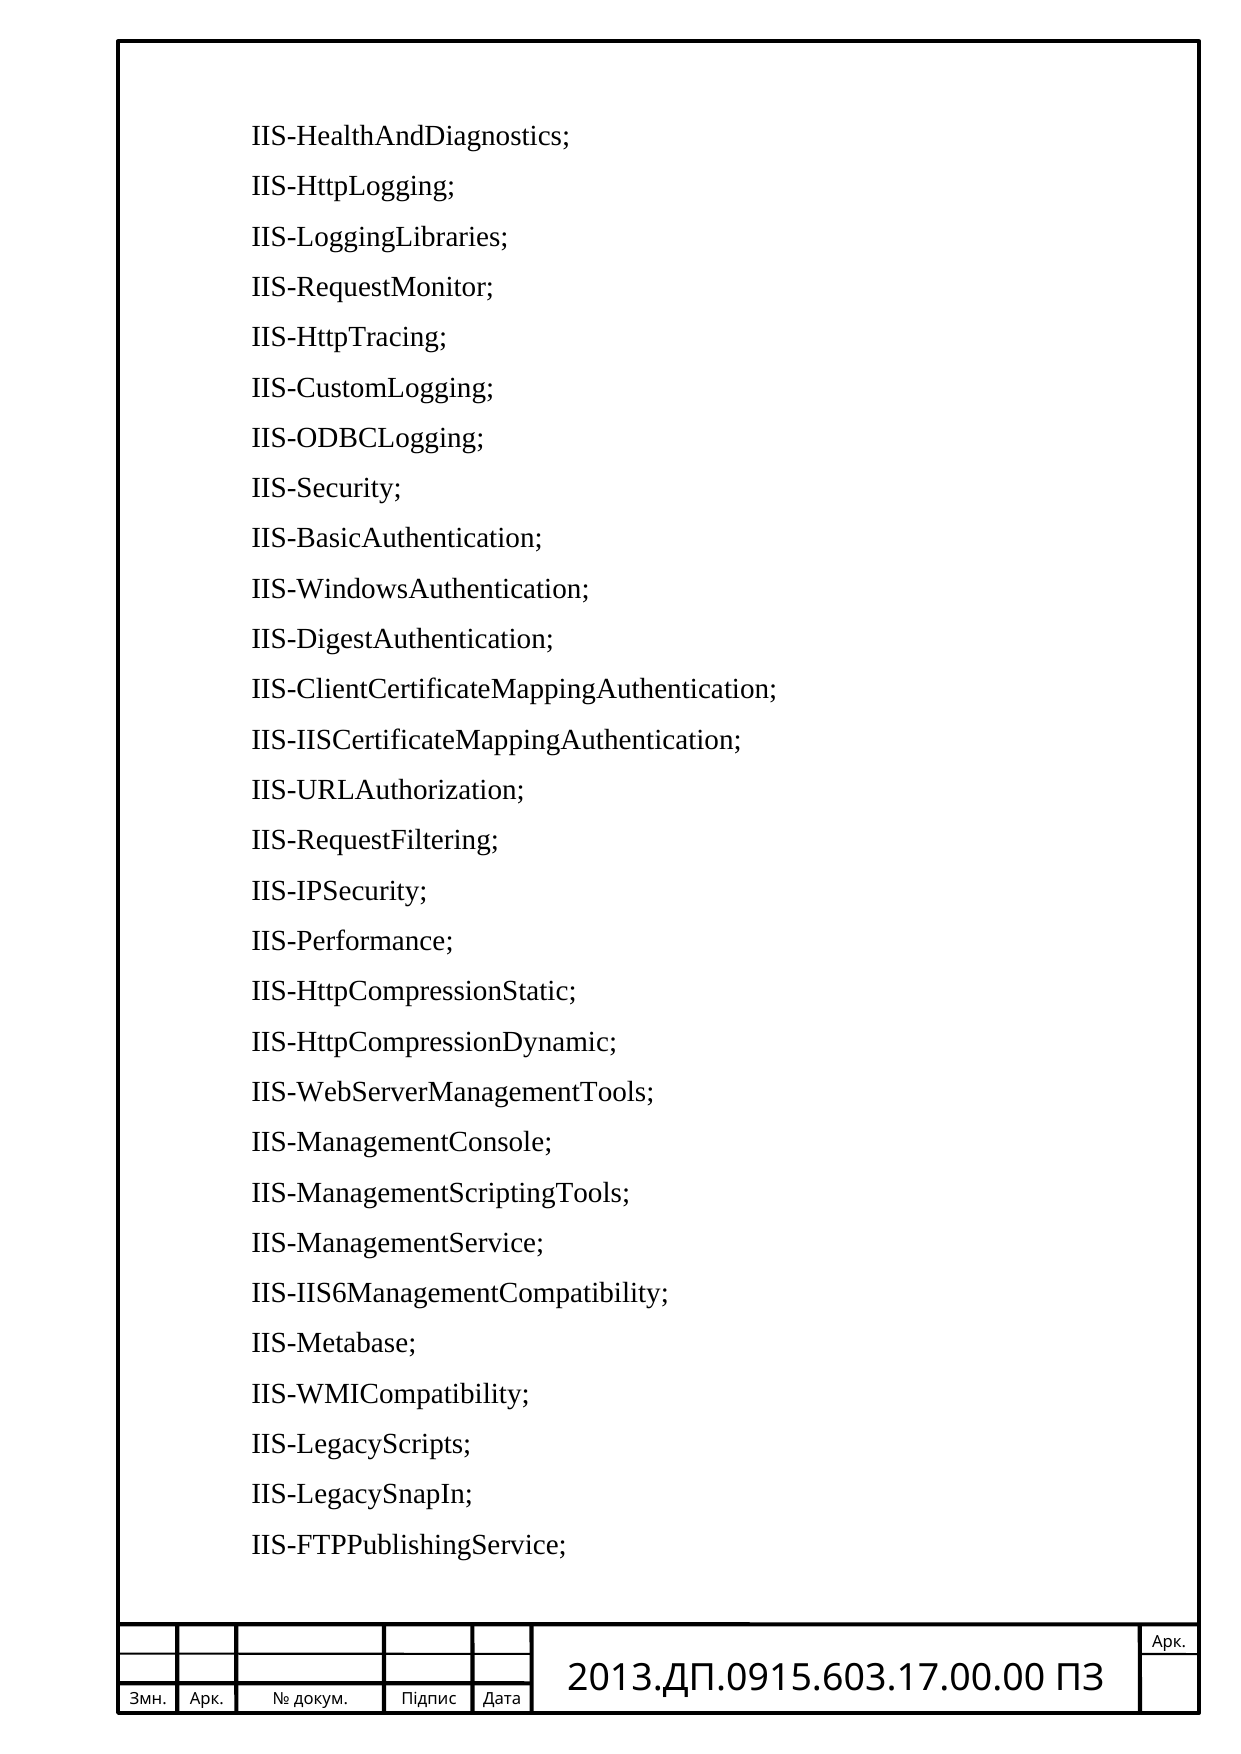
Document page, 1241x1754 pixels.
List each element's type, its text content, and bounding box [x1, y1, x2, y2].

text IIS-WindowsAuthentication; [177, 571, 1152, 604]
text IIS-HttpTracing; [177, 319, 1152, 353]
text IIS-HttpCompressionDynamic; [177, 1024, 1152, 1057]
text IIS-LegacyScripts; [177, 1426, 1152, 1460]
text IIS-ClientCertificateMappingAuthentication; [177, 672, 1152, 705]
text IIS-IIS6ManagementCompatibility; [177, 1275, 1152, 1309]
text IIS-ODBCLogging; [177, 420, 1152, 453]
text IIS-IPSecurity; [177, 873, 1152, 906]
text IIS-RequestFiltering; [177, 822, 1152, 856]
text IIS-HealthAndDiagnostics; [177, 118, 1152, 152]
text IIS-ManagementService; [177, 1225, 1152, 1258]
text IIS-Performance; [177, 923, 1152, 957]
text IIS-ManagementConsole; [177, 1124, 1152, 1158]
text IIS-Metabase; [177, 1326, 1152, 1359]
text IIS-HttpLogging; [177, 168, 1152, 202]
text IIS-RequestMonitor; [177, 269, 1152, 303]
text IIS-LegacySnapIn; [177, 1477, 1152, 1510]
text IIS-DigestAuthentication; [177, 621, 1152, 655]
text IIS-BasicAuthentication; [177, 521, 1152, 554]
text IIS-HttpCompressionStatic; [177, 973, 1152, 1007]
text IIS-IISCertificateMappingAuthentication; [177, 722, 1152, 755]
text IIS-WebServerManagementTools; [177, 1074, 1152, 1108]
text IIS-CustomLogging; [177, 370, 1152, 403]
text IIS-WMICompatibility; [177, 1376, 1152, 1409]
text IIS-LoggingLibraries; [177, 219, 1152, 252]
text IIS-Security; [177, 470, 1152, 504]
text IIS-URLAuthorization; [177, 772, 1152, 806]
text IIS-ManagementScriptingTools; [177, 1175, 1152, 1208]
text IIS-FTPPublishingService; [177, 1527, 1152, 1560]
